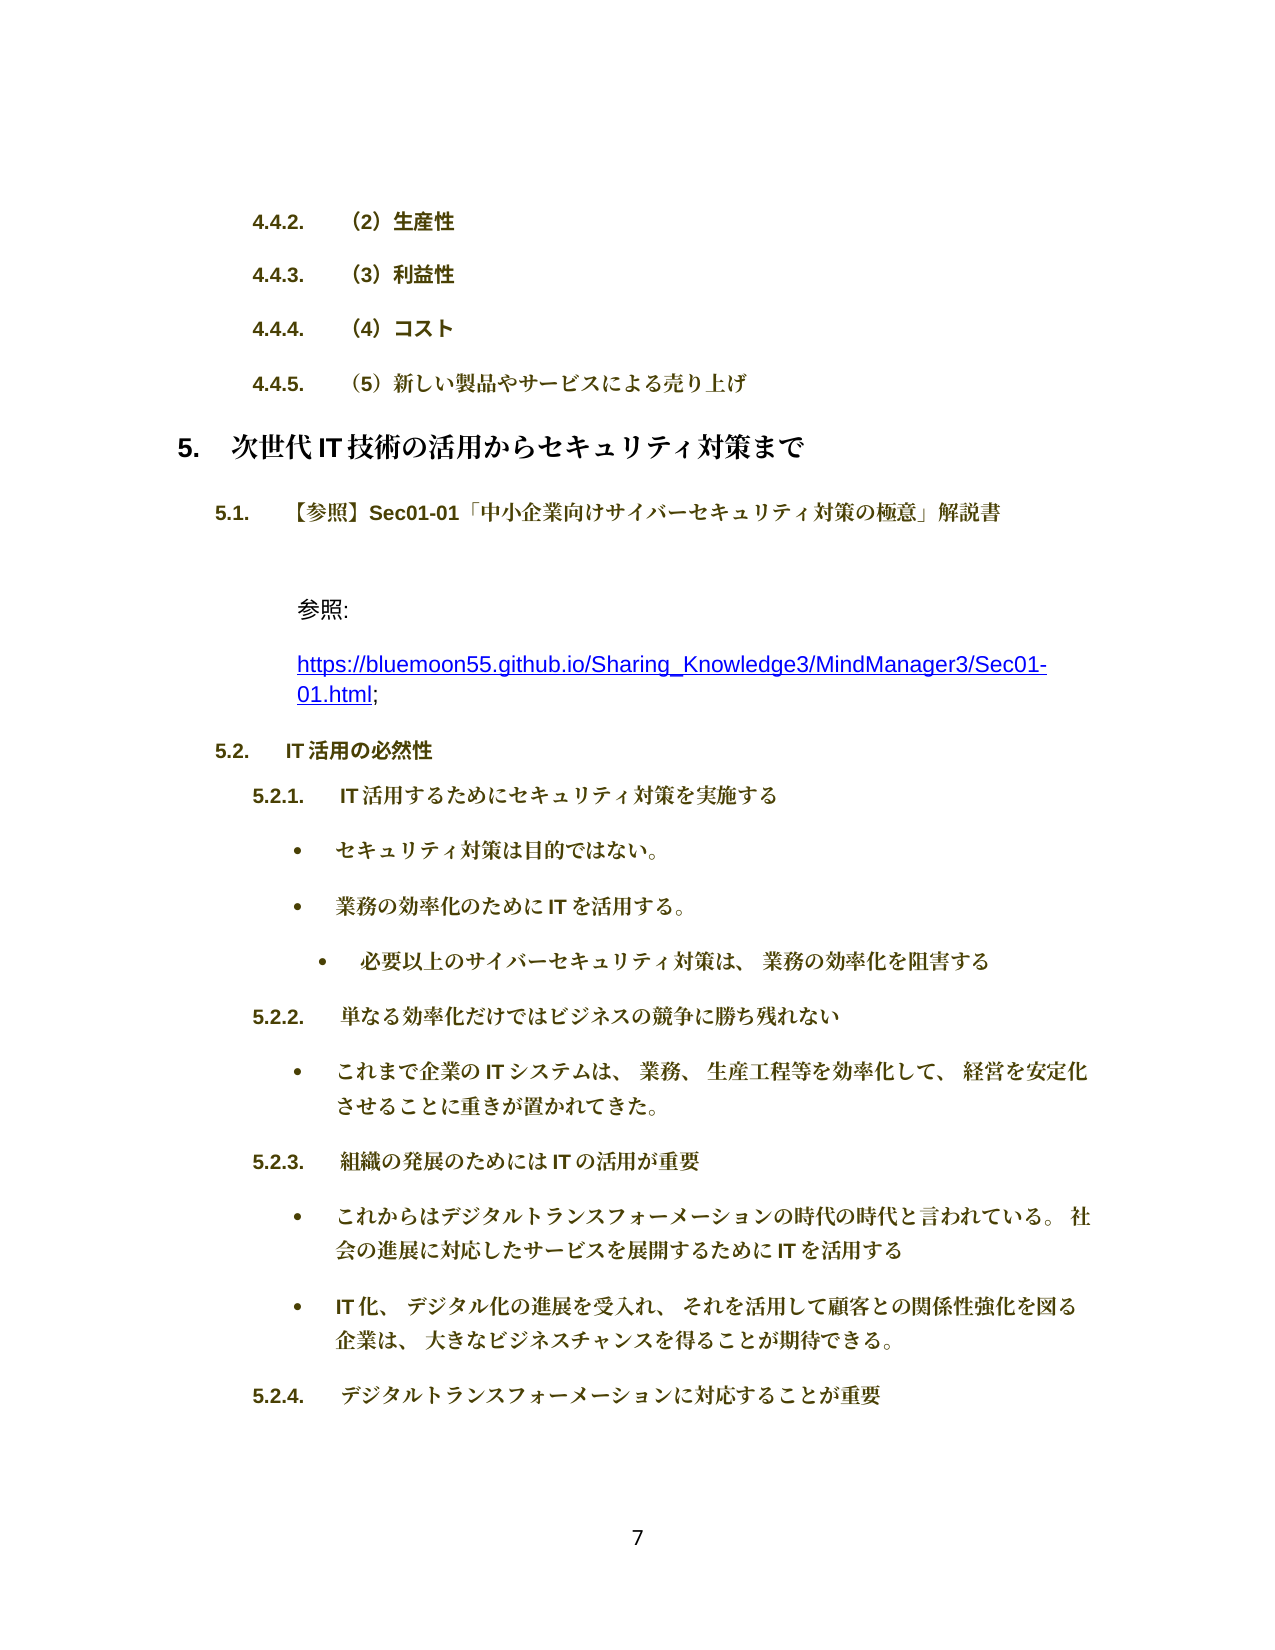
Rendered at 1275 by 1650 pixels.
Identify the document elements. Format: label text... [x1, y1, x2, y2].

list これまで企業のITシステムは、 業務、 生産工程等を効率化して、 経営を安定化させることに重きが置かれてきた。 [294, 1056, 1098, 1120]
text 参照: [297, 594, 1098, 626]
list （3）利益性 [252, 260, 1098, 289]
list 必要以上のサイバーセキュリティ対策は、 業務の効率化を阻害する [319, 945, 1098, 975]
text https://bluemoon55.github.io/Sharing_Knowledge3/MindManager3/Sec01-01.html; [297, 651, 1098, 708]
list デジタルトランスフォーメーションに対応することが重要 [252, 1380, 1098, 1409]
list IT化、 デジタル化の進展を受入れ、 それを活用して顧客との関係性強化を図る企業は、 大きなビジネスチャンスを得ることが期待できる。 [294, 1290, 1098, 1354]
list これからはデジタルトランスフォーメーションの時代の時代と言われている。 社会の進展に対応したサービスを展開するためにITを活用する [294, 1201, 1098, 1265]
list セキュリティ対策は目的ではない。 [294, 835, 1098, 865]
list IT活用の必然性 [215, 737, 1098, 765]
list IT活用するためにセキュリティ対策を実施する [252, 780, 1098, 809]
list 業務の効率化のためにITを活用する。 [294, 890, 1098, 920]
list 単なる効率化だけではビジネスの競争に勝ち残れない [252, 1001, 1098, 1030]
list 組織の発展のためにはITの活用が重要 [252, 1145, 1098, 1175]
list 【参照】Sec01-01「中小企業向けサイバーセキュリティ対策の極意」解説書 [215, 496, 1098, 526]
list （5）新しい製品やサービスによる売り上げ [252, 367, 1098, 397]
list 次世代IT技術の活用からセキュリティ対策まで [177, 426, 1098, 465]
list （2）生産性 [252, 207, 1098, 235]
list （4）コスト [252, 314, 1098, 342]
